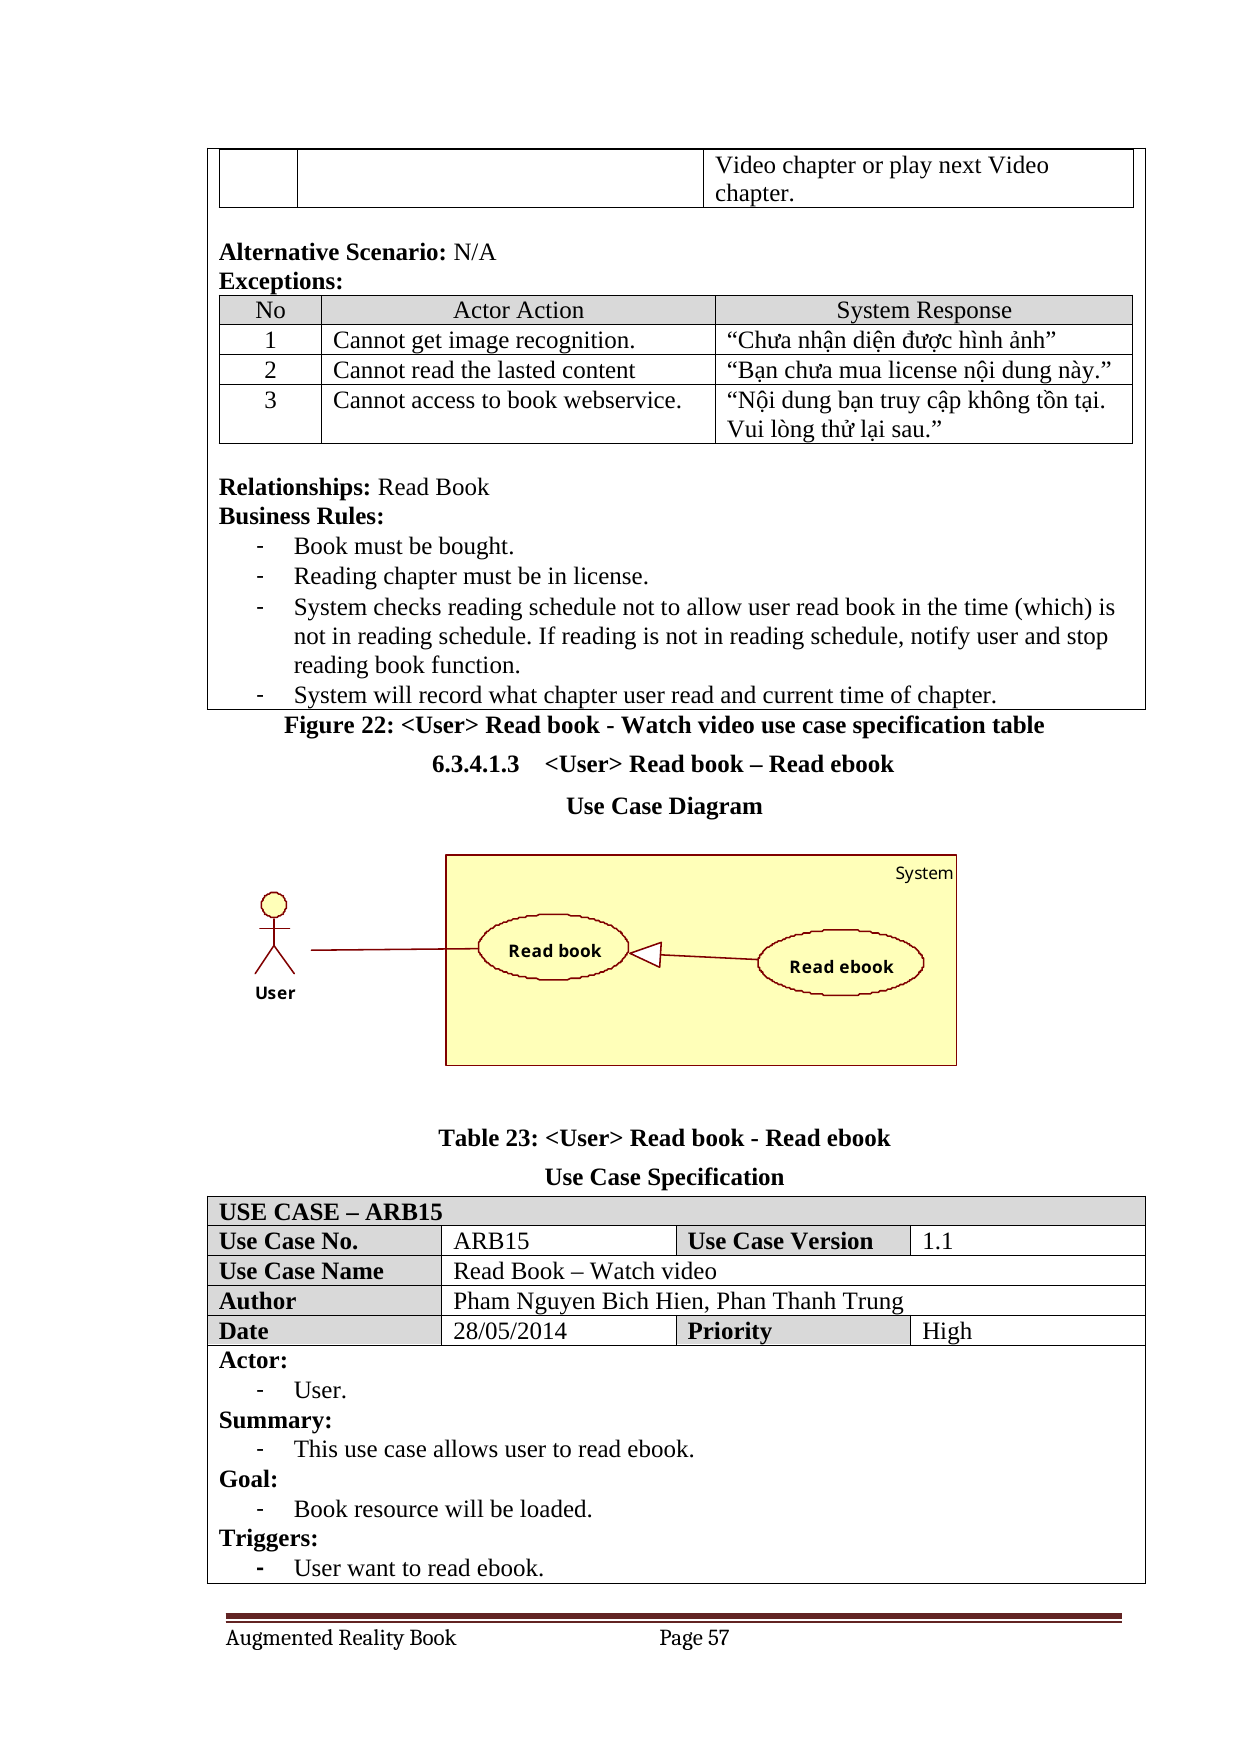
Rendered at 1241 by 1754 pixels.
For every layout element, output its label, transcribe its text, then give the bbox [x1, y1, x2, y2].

table_cell Read Book – Watch video [442, 1256, 1145, 1285]
subtitle Use Case Diagram [207, 791, 1122, 819]
table_header USE CASE – ARB15 [208, 1197, 1145, 1225]
table_cell Author [208, 1286, 441, 1315]
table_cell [208, 1346, 1145, 1583]
table_cell Use Case No. [208, 1226, 441, 1255]
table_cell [208, 149, 1145, 709]
subtitle <User> Read book – Read ebook [432, 749, 1122, 778]
subtitle Use Case Specification [207, 1162, 1122, 1191]
table_cell Priority [677, 1316, 910, 1344]
table_cell 28/05/2014 [442, 1316, 676, 1344]
table_cell ARB15 [442, 1226, 676, 1255]
text Figure 22: <User> Read book - Watch video use case specification table [207, 710, 1122, 739]
table_cell 1.1 [911, 1226, 1145, 1255]
table_cell Use Case Version [677, 1226, 910, 1255]
table_cell High [911, 1316, 1145, 1344]
table_cell Use Case Name [208, 1256, 441, 1285]
text Table 23: <User> Read book - Read ebook [207, 1123, 1122, 1152]
table_cell Pham Nguyen Bich Hien, Phan Thanh Trung [442, 1286, 1145, 1315]
table_cell Date [208, 1316, 441, 1344]
